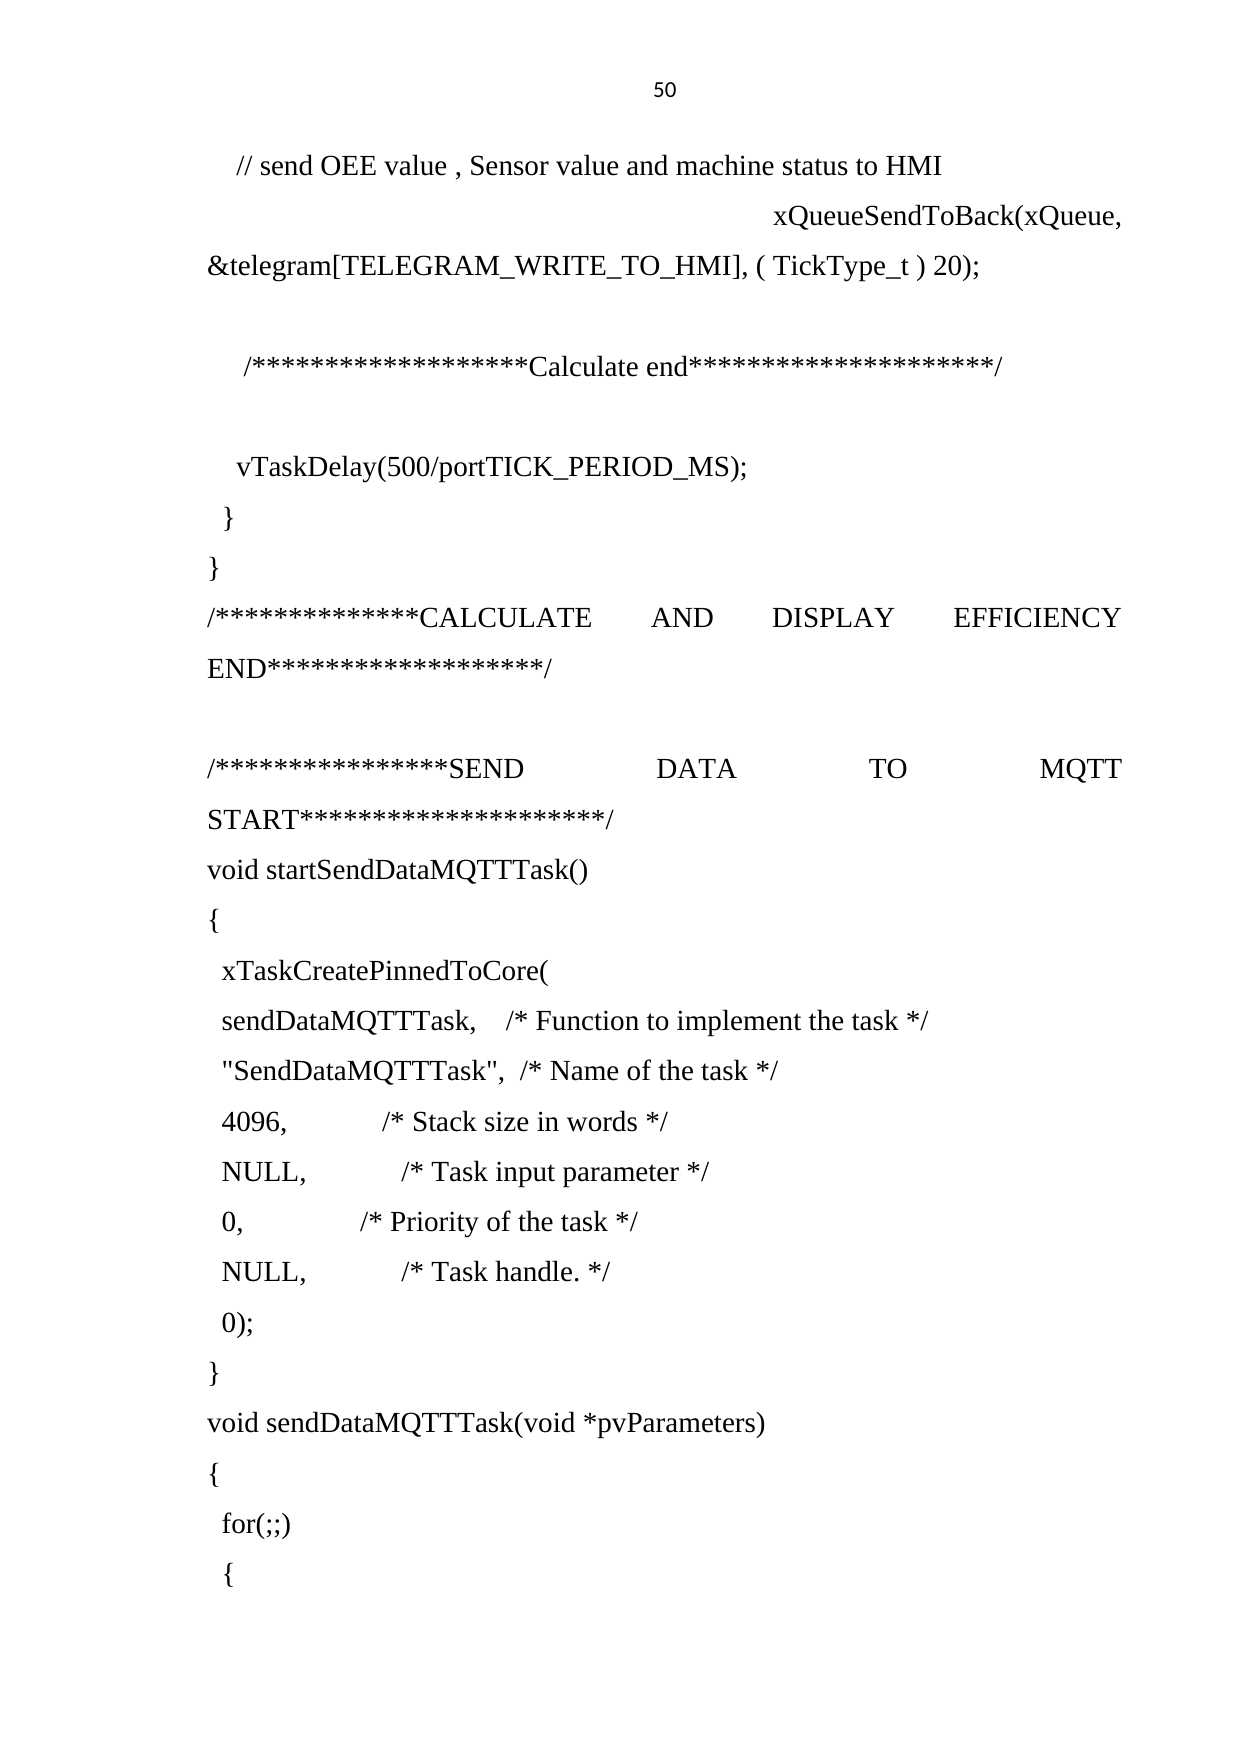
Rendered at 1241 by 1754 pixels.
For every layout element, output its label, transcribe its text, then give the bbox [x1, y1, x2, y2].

text void startSendDataMQTTTask() [207, 852, 1122, 886]
text "SendDataMQTTTask", /* Name of the task */ [207, 1053, 1122, 1087]
text vTaskDelay(500/portTICK_PERIOD_MS); [207, 449, 1122, 483]
text } [207, 1355, 1122, 1389]
text for(;;) [207, 1506, 1122, 1540]
text { [207, 1456, 1122, 1489]
text } [207, 500, 1122, 533]
text xTaskCreatePinnedToCore( [207, 953, 1122, 986]
text xQueueSendToBack(xQueue, &telegram[TELEGRAM_WRITE_TO_HMI], ( TickType_t ) 20); [207, 198, 1122, 282]
text } [207, 550, 1122, 584]
text /**************CALCULATE AND DISPLAY EFFICIENCY END*******************/ [207, 601, 1122, 684]
text { [207, 1556, 1122, 1590]
text /*******************Calculate end*********************/ [207, 349, 1122, 382]
text /****************SEND DATA TO MQTT START*********************/ [207, 751, 1122, 835]
text 0, /* Priority of the task */ [207, 1204, 1122, 1238]
text NULL, /* Task handle. */ [207, 1254, 1122, 1288]
text void sendDataMQTTTask(void *pvParameters) [207, 1406, 1122, 1439]
text 0); [207, 1305, 1122, 1338]
text NULL, /* Task input parameter */ [207, 1154, 1122, 1187]
text sendDataMQTTTask, /* Function to implement the task */ [207, 1003, 1122, 1037]
text // send OEE value , Sensor value and machine status to HMI [207, 148, 1122, 181]
text 4096, /* Stack size in words */ [207, 1104, 1122, 1137]
text { [207, 902, 1122, 936]
